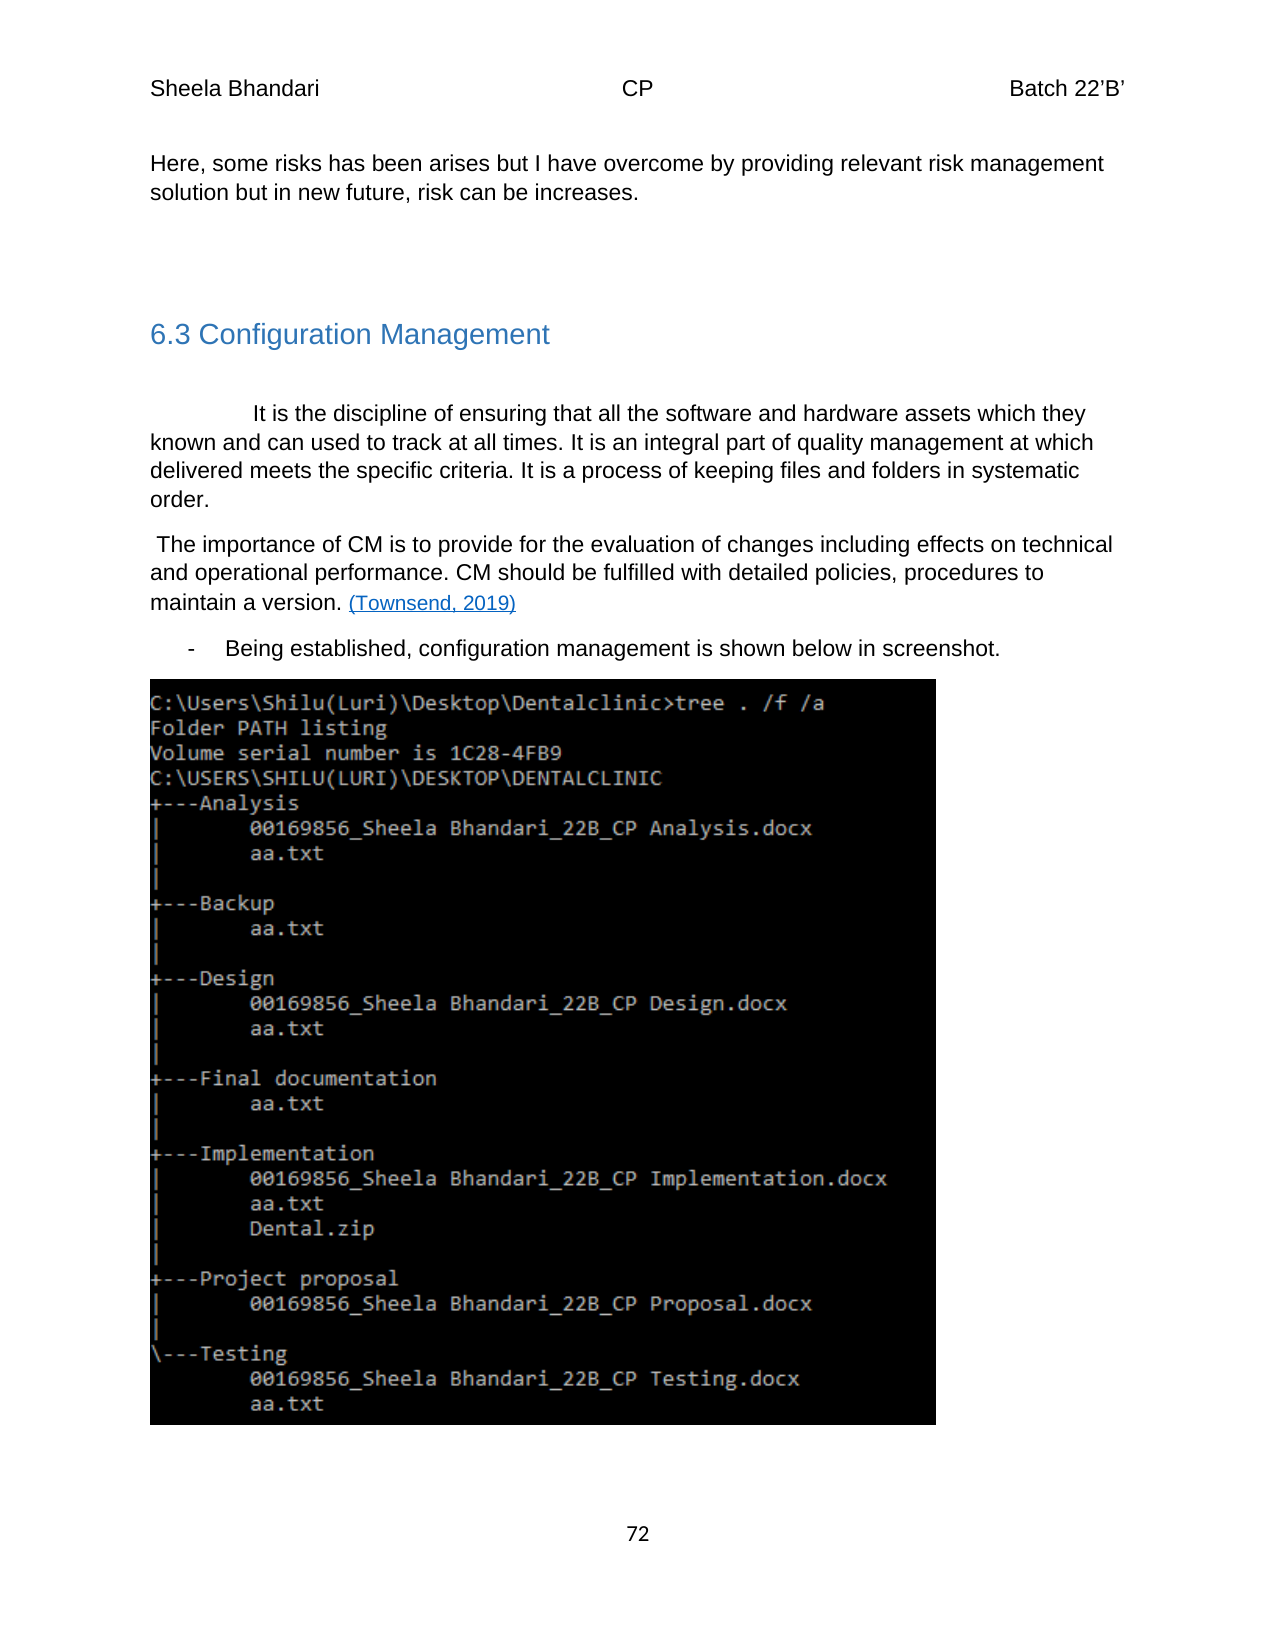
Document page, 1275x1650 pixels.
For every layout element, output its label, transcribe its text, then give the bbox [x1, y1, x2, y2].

picture [150, 679, 936, 1425]
text Here, some risks has been arises but I have overcome by providing relevant risk management solution but in new future, risk can be increases. [150, 150, 1125, 205]
text The importance of CM is to provide for the evaluation of changes including effects on technical and operational performance. CM should be fulfilled with detailed policies, procedures to maintain a version. (Townsend, 2019) [150, 531, 1125, 616]
list Being established, configuration management is shown below in screenshot. [187, 634, 1125, 661]
subtitle 6.3 Configuration Management [150, 317, 1125, 351]
text It is the discipline of ensuring that all the software and hardware assets which they known and can used to track at all times. It is an integral part of quality management at which delivered meets the specific criteria. It is a process of keeping files and folders in systematic order. [150, 400, 1125, 512]
